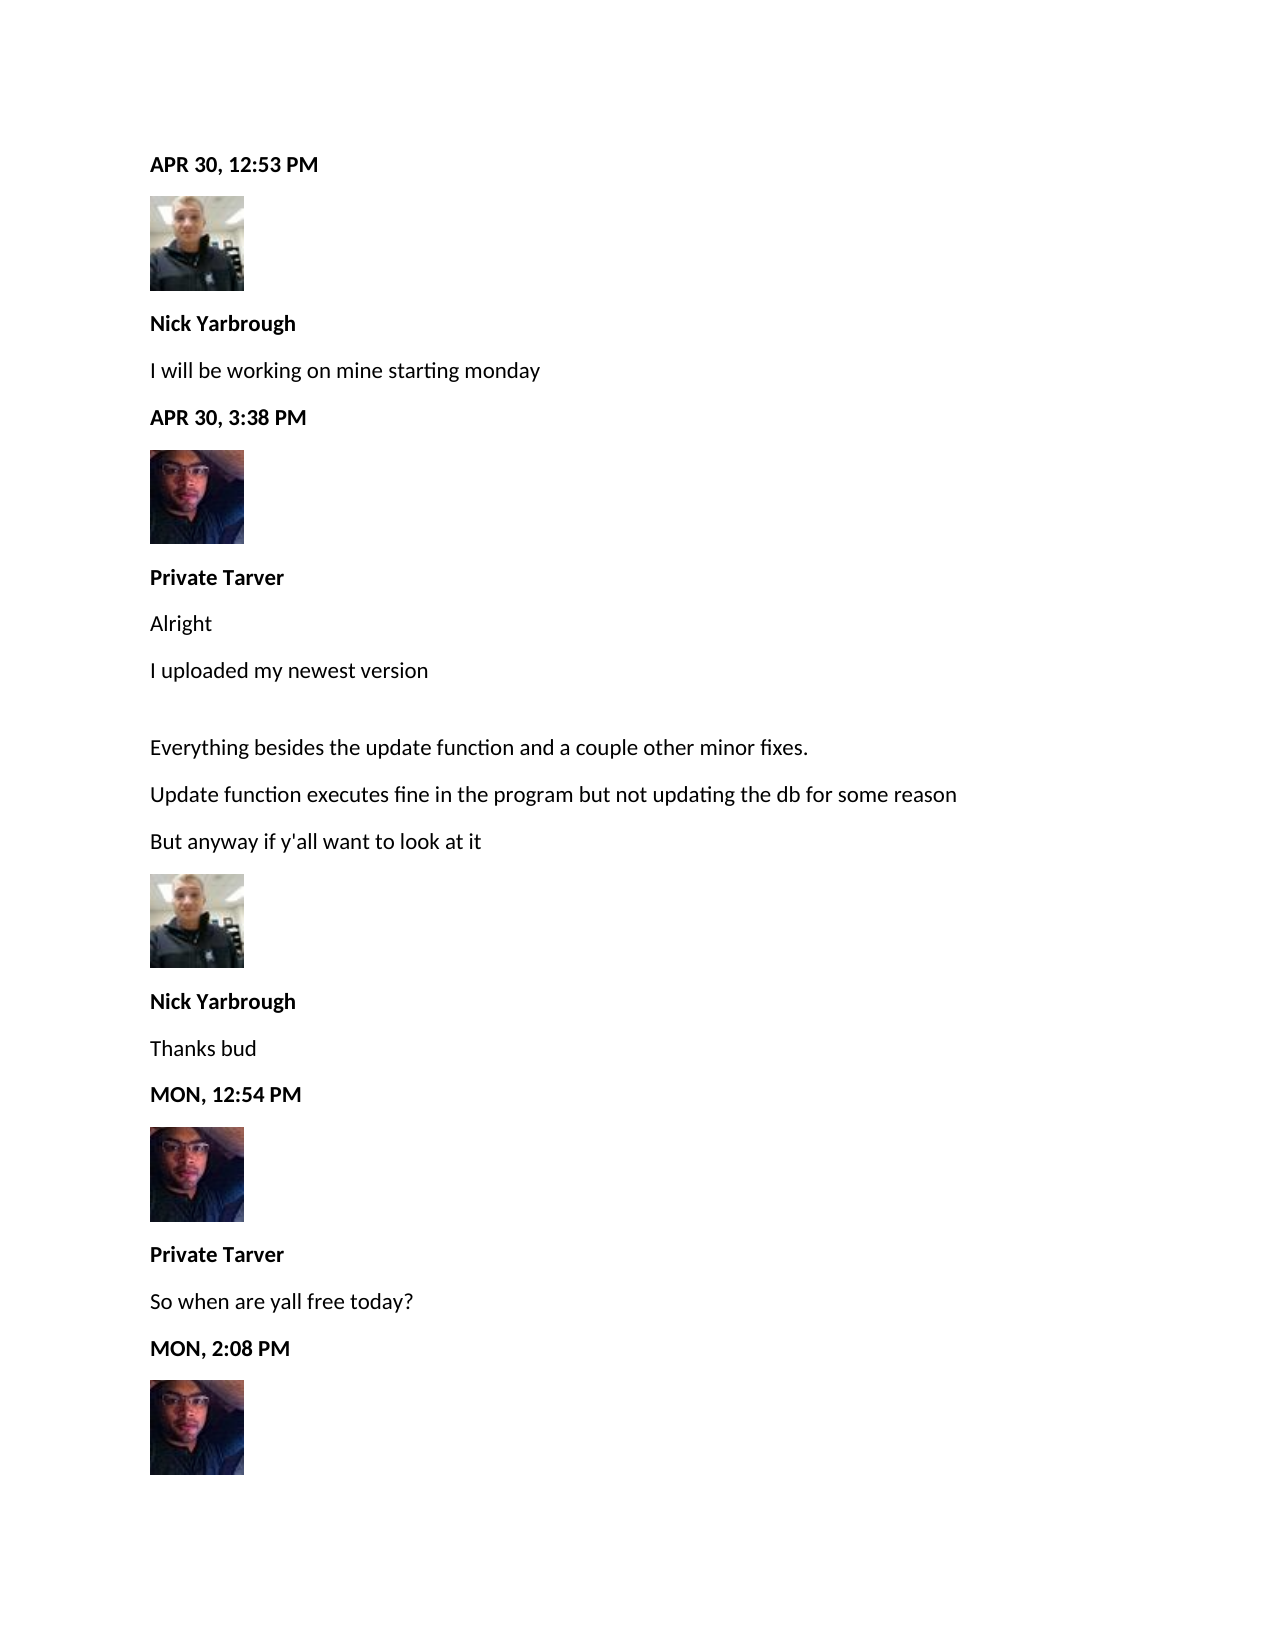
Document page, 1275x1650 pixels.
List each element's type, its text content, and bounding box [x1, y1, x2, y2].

picture [150, 450, 244, 544]
text Nick Yarbrough [150, 309, 1125, 337]
text APR 30, 3:38 PM [150, 403, 1125, 431]
text MON, 2:08 PM [150, 1334, 1125, 1362]
text Alright [150, 609, 1125, 638]
text So when are yall free today? [150, 1287, 1125, 1315]
text But anyway if y'all want to look at it [150, 827, 1125, 855]
picture [150, 196, 244, 291]
text APR 30, 12:53 PM [150, 150, 1125, 178]
text Update function executes fine in the program but not updating the db for some reason [150, 780, 1125, 808]
text Private Tarver [150, 1240, 1125, 1268]
text Everything besides the update function and a couple other minor fixes. [150, 733, 1125, 762]
text Nick Yarbrough [150, 987, 1125, 1015]
text Private Tarver [150, 563, 1125, 591]
text I uploaded my newest version [150, 656, 1125, 715]
picture [150, 874, 244, 968]
text I will be working on mine starting monday [150, 356, 1125, 384]
picture [150, 1127, 244, 1222]
picture [150, 1380, 244, 1475]
text MON, 12:54 PM [150, 1081, 1125, 1108]
text Thanks bud [150, 1034, 1125, 1062]
